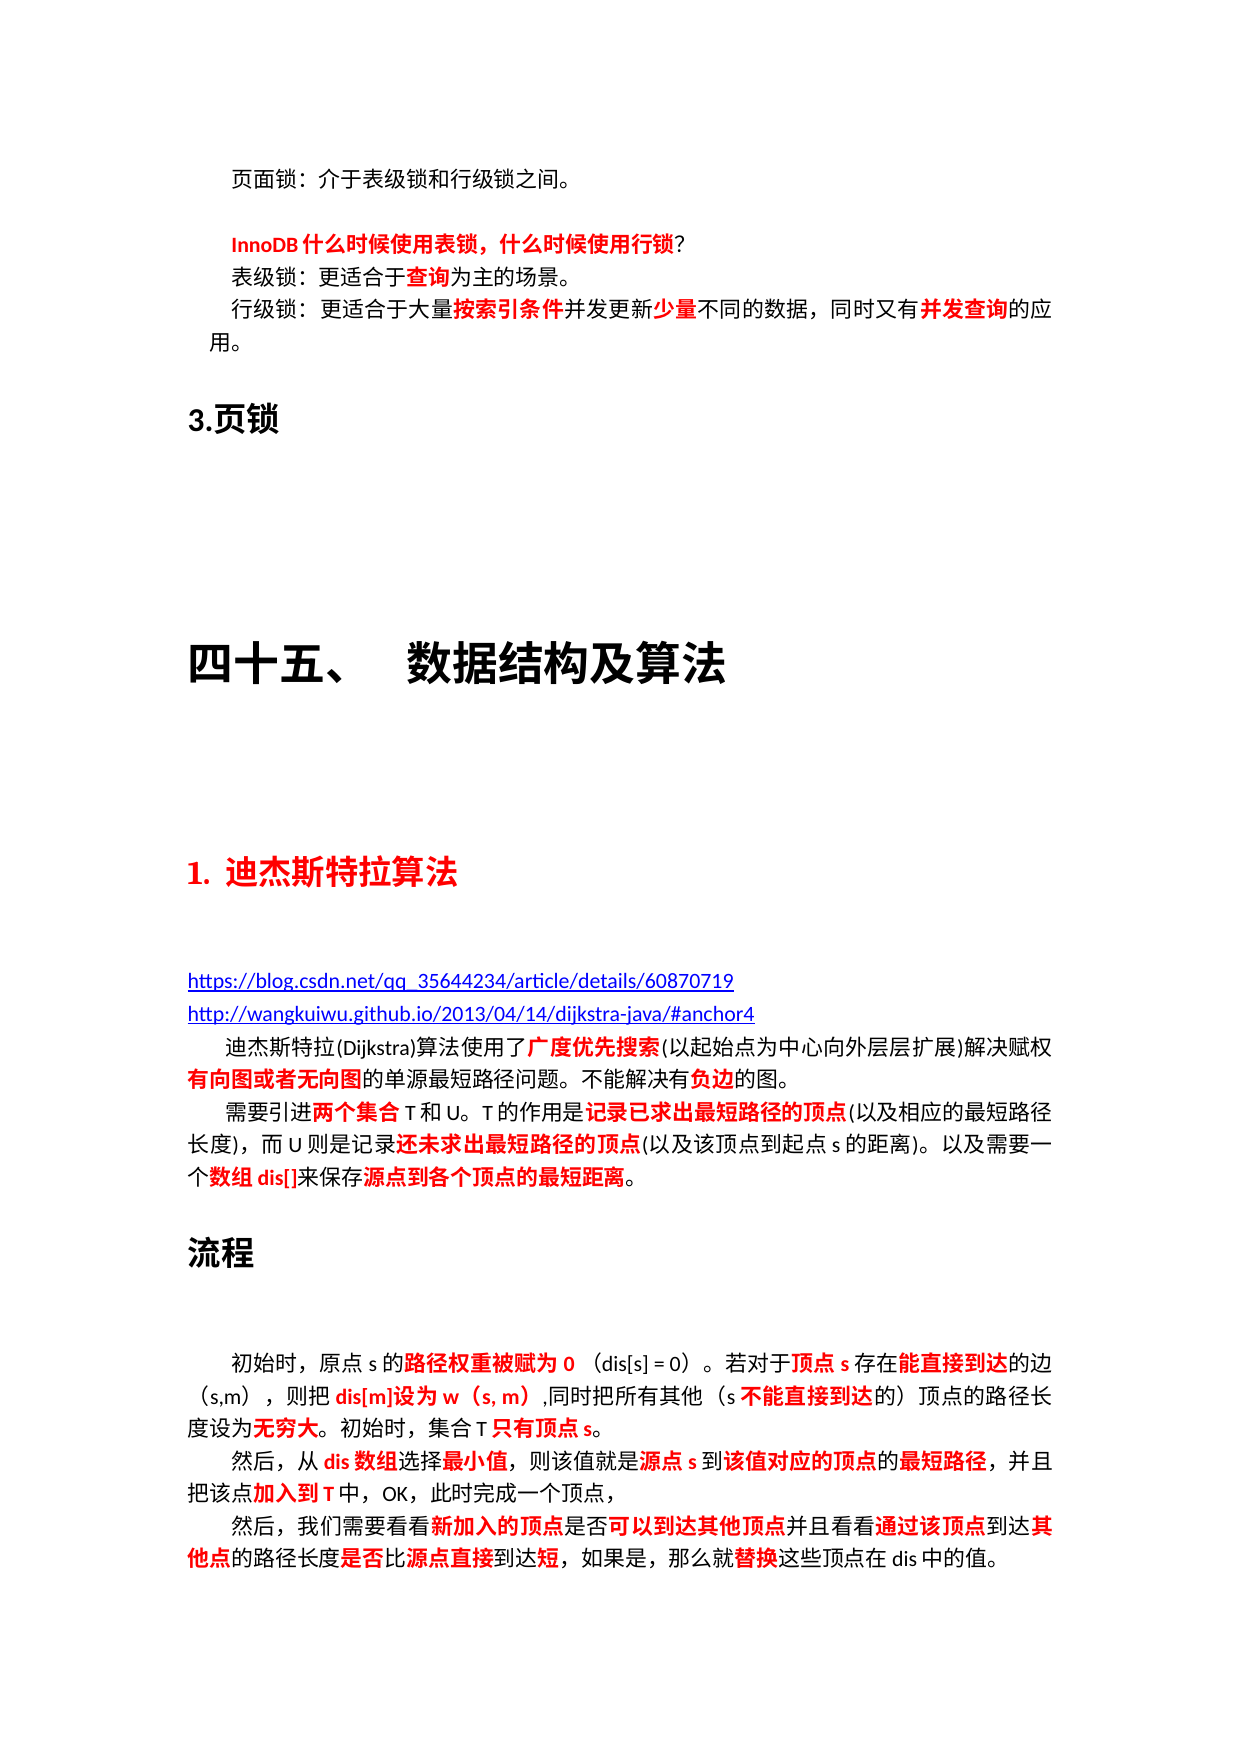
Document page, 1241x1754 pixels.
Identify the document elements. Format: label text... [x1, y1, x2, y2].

text 表级锁：更适合于查询为主的场景。 [209, 259, 1053, 292]
text 然后，我们需要看看新加入的顶点是否可以到达其他顶点并且看看通过该顶点到达其他点的路径长度是否比源点直接到达短，如果是，那么就替换这些顶点在dis中的值。 [187, 1508, 1053, 1573]
text http://wangkuiwu.github.io/2013/04/14/dijkstra-java/#anchor4 [187, 997, 1053, 1029]
text 需要引进两个集合T和U。T的作用是记录已求出最短路径的顶点(以及相应的最短路径长度)，而U则是记录还未求出最短路径的顶点(以及该顶点到起点s的距离)。以及需要一个数组dis[]来保存源点到各个顶点的最短距离。 [187, 1094, 1053, 1192]
text 迪杰斯特拉(Dijkstra)算法使用了广度优先搜索(以起始点为中心向外层层扩展)解决赋权有向图或者无向图的单源最短路径问题。不能解决有负边的图。 [187, 1029, 1053, 1094]
text 页面锁：介于表级锁和行级锁之间。 [209, 162, 1053, 194]
text https://blog.csdn.net/qq_35644234/article/details/60870719 [187, 964, 1053, 997]
text InnoDB什么时候使用表锁，什么时候使用行锁？ [209, 227, 1053, 259]
subtitle 数据结构及算法 [187, 612, 1053, 709]
subtitle 3.页锁 [187, 384, 1053, 449]
text 初始时，原点 s 的路径权重被赋为 0 （dis[s] = 0）。若对于顶点 s 存在能直接到达的边（s,m），则把dis[m]设为w（s, m）,同时把所有其他（s不能直接到达的）顶点的路径长度设为无穷大。初始时，集合T只有顶点s。 [187, 1346, 1053, 1443]
subtitle 流程 [187, 1219, 1053, 1284]
subtitle 迪杰斯特拉算法 [187, 837, 1053, 902]
text 行级锁：更适合于大量按索引条件并发更新少量不同的数据，同时又有并发查询的应用。 [209, 292, 1053, 357]
text 然后，从dis数组选择最小值，则该值就是源点s到该值对应的顶点的最短路径，并且把该点加入到T中，OK，此时完成一个顶点， [187, 1443, 1053, 1508]
